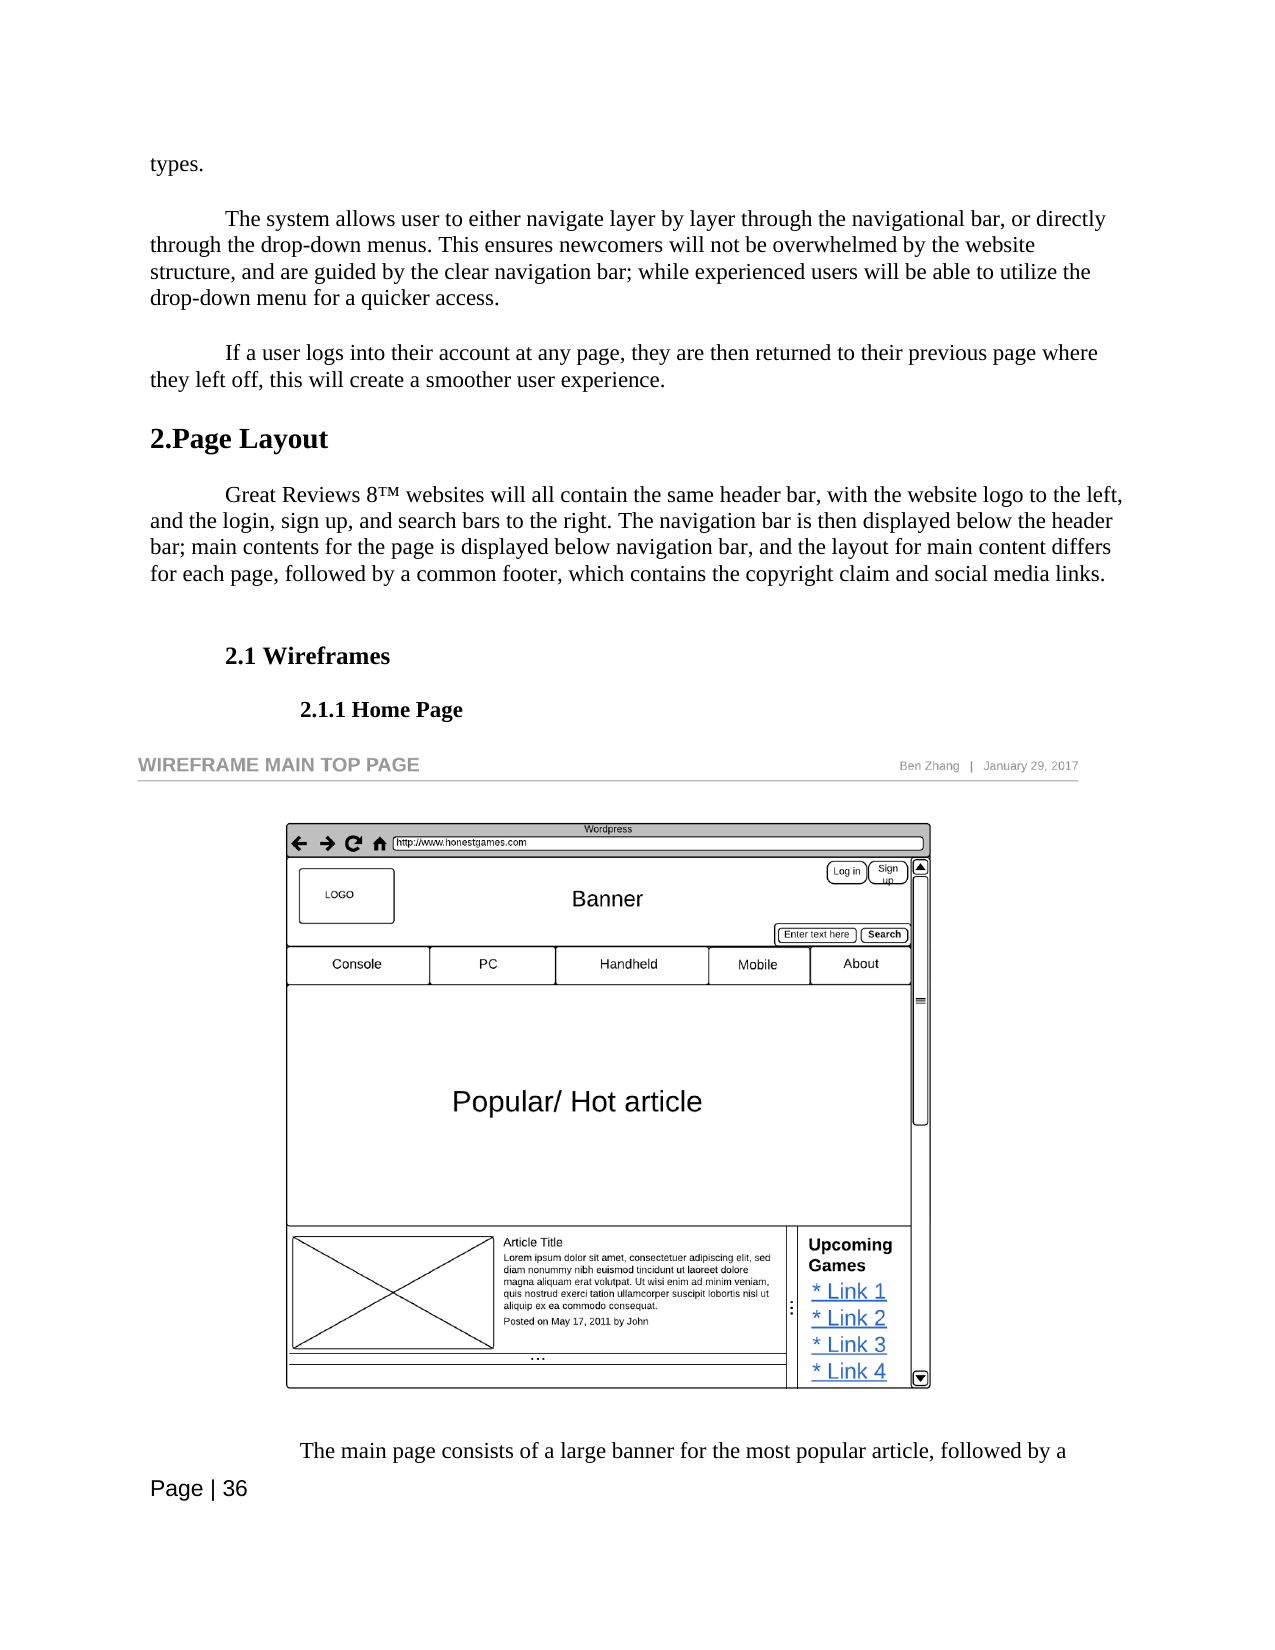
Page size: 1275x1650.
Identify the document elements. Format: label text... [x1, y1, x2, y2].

text If a user logs into their account at any page, they are then returned to their previous page where they left off, this will create a smoother user experience. [150, 339, 1125, 392]
text 2.1 Wireframes [150, 641, 1125, 670]
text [150, 150, 1125, 176]
text The system allows user to either navigate layer by layer through the navigational bar, or directly through the drop-down menus. This ensures newcomers will not be overwhelmed by the website structure, and are guided by the clear navigation bar; while experienced users will be able to utilize the drop-down menu for a quicker access. [150, 205, 1125, 311]
picture [120, 736, 1096, 1411]
text Great Reviews 8™ websites will all contain the same header bar, with the website logo to the left, and the login, sign up, and search bars to the right. The navigation bar is then displayed below the header bar; main contents for the page is displayed below navigation bar, and the layout for main content differs for each page, followed by a common footer, which contains the copyright claim and social media links. [150, 481, 1125, 586]
text 2.1.1 Home Page [225, 696, 1125, 723]
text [150, 1437, 1125, 1463]
text 2.Page Layout [150, 421, 1125, 454]
